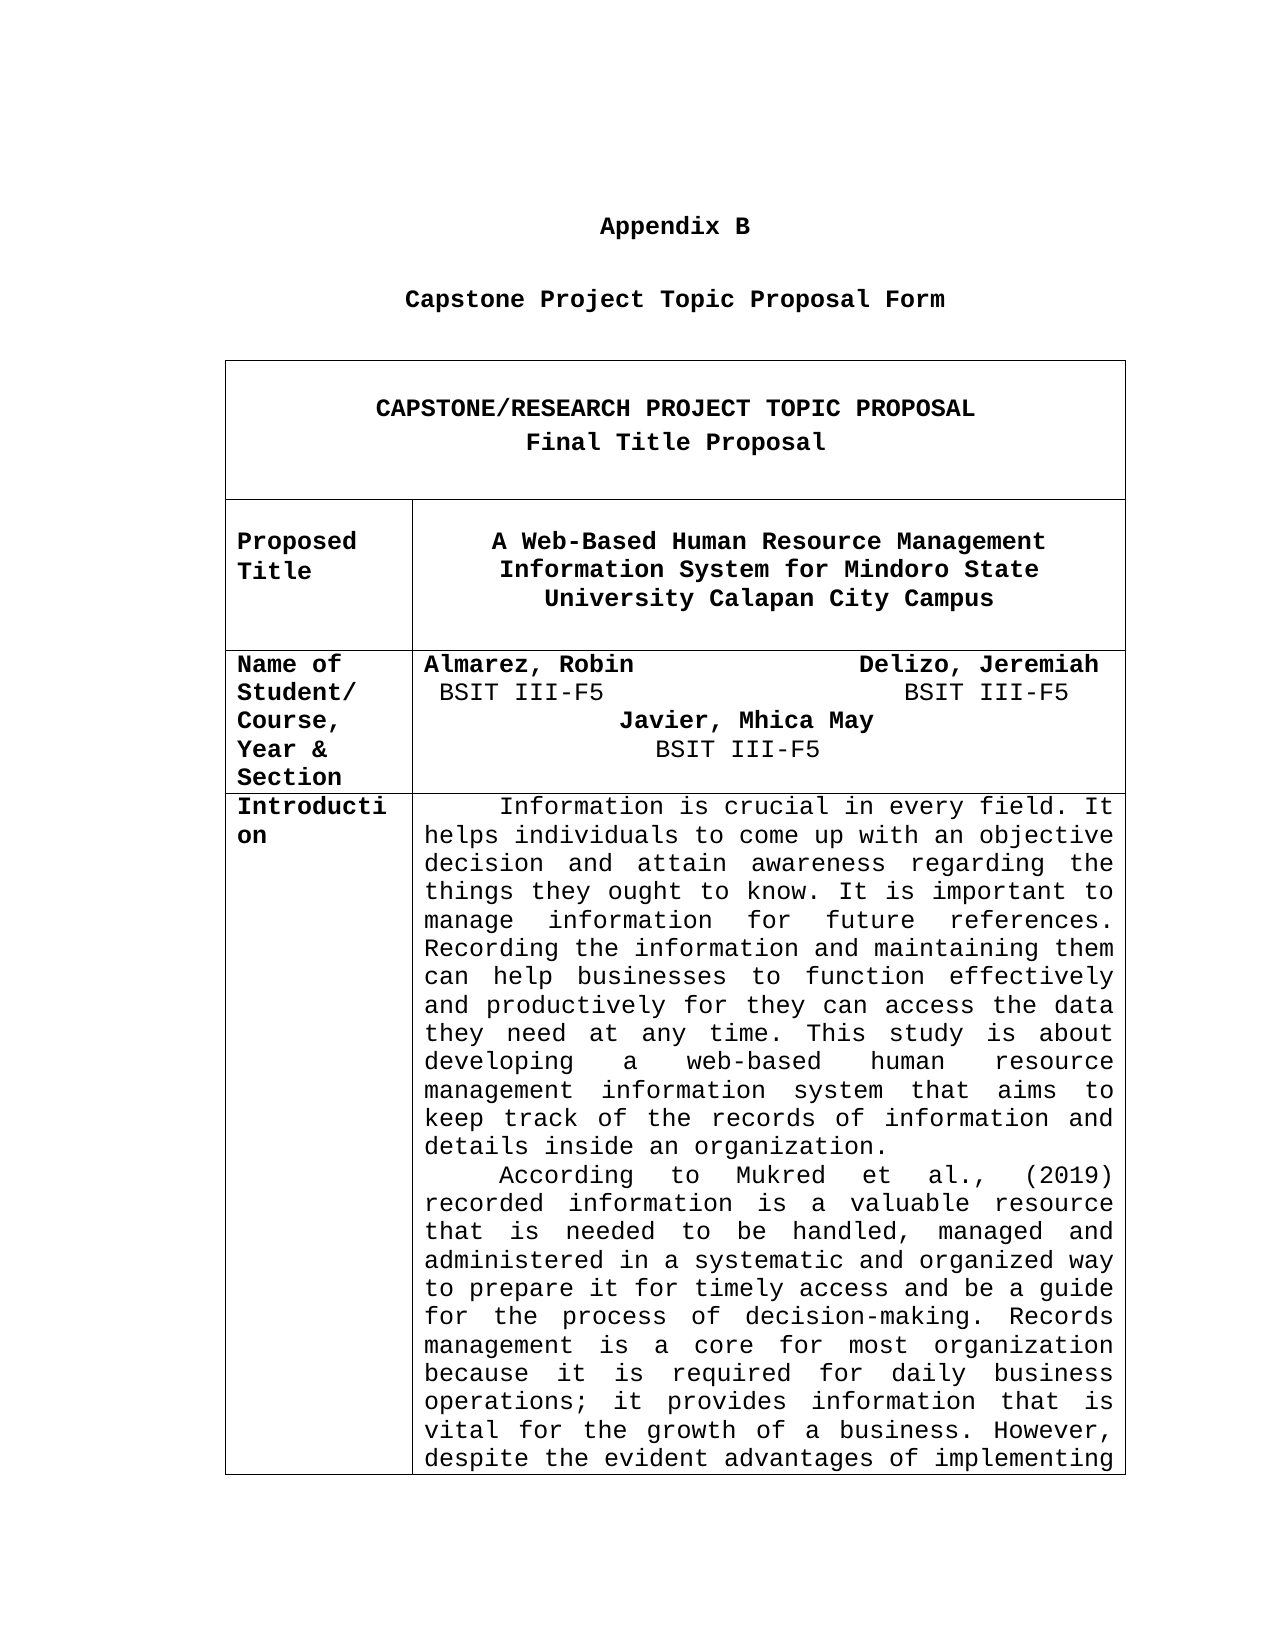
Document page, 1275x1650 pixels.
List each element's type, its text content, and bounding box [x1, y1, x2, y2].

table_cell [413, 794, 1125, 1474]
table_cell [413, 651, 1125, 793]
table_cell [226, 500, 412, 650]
text Appendix B [225, 213, 1125, 242]
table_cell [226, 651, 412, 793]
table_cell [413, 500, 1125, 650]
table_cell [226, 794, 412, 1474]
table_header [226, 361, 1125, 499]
text Capstone Project Topic Proposal Form [225, 287, 1125, 315]
